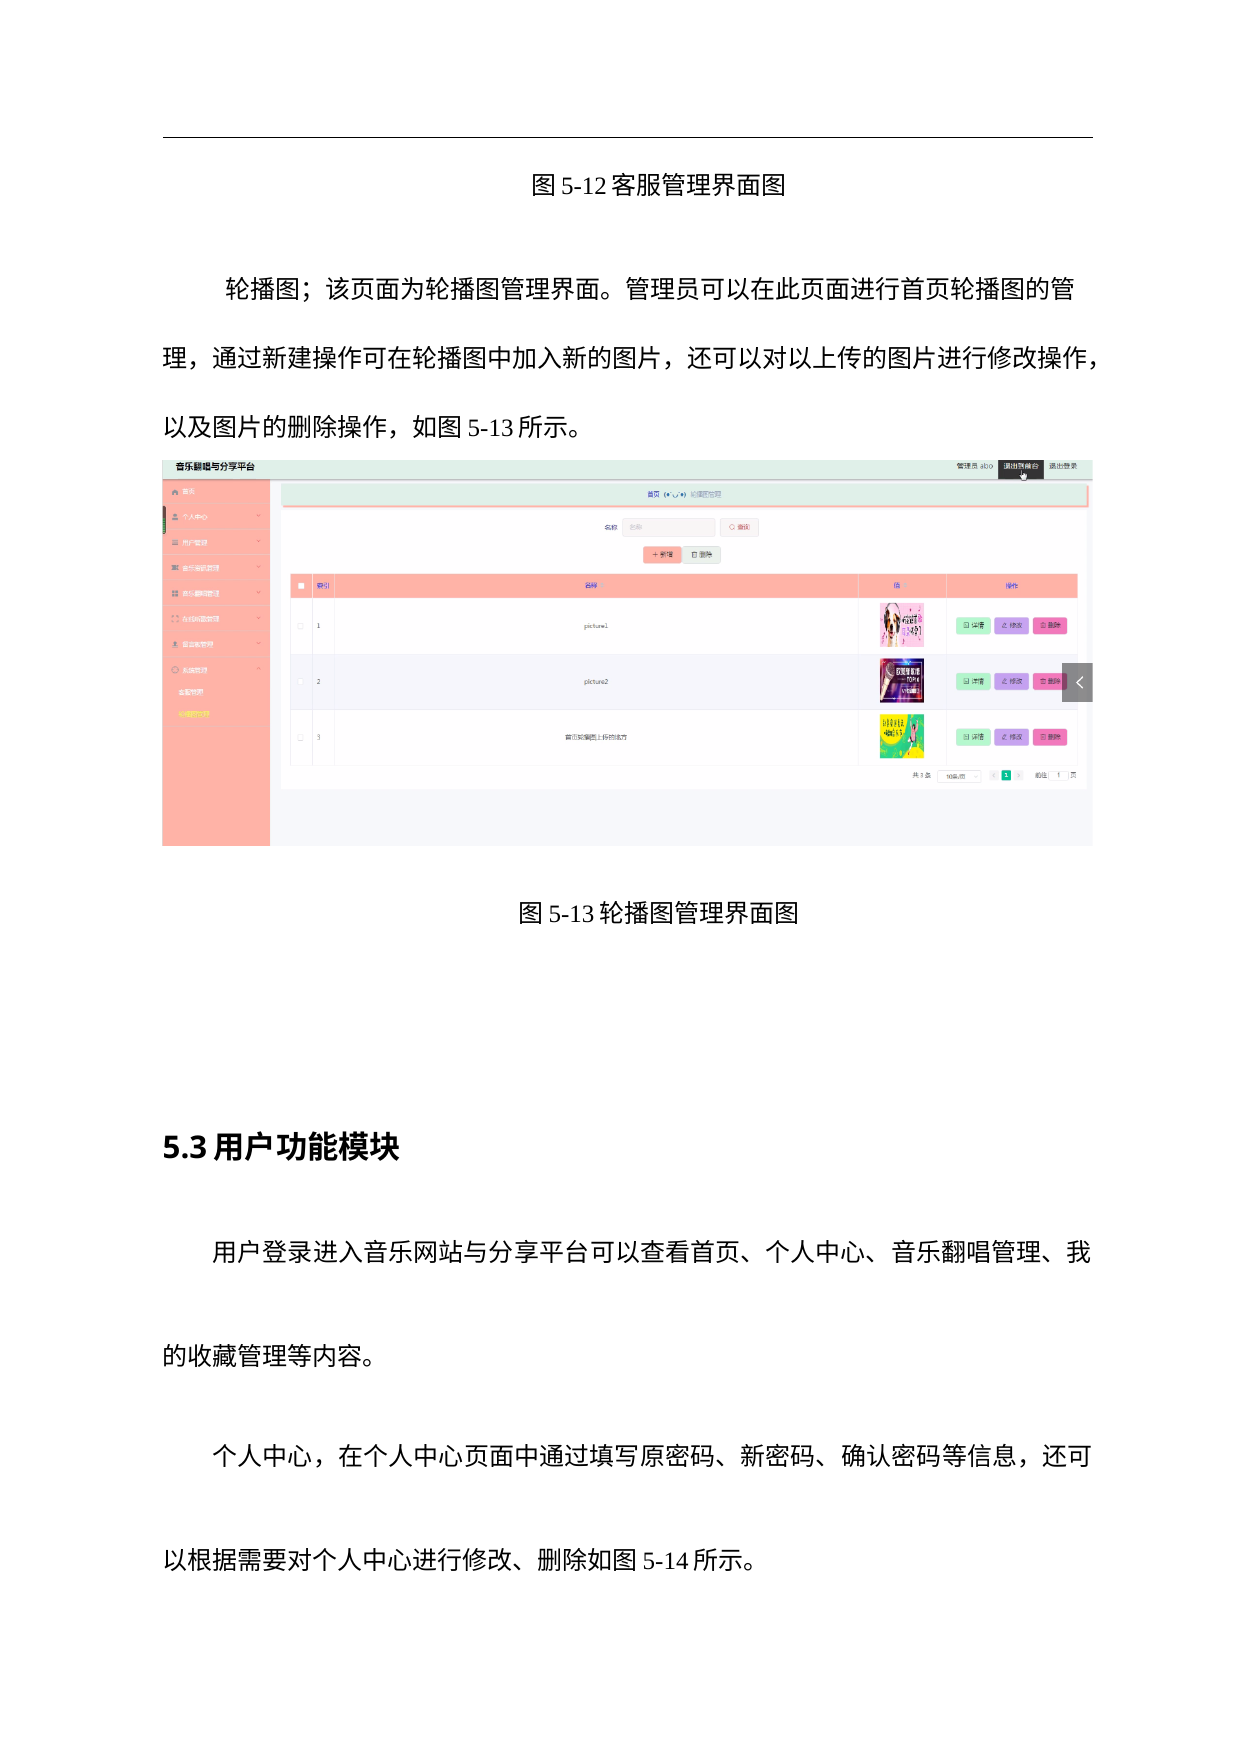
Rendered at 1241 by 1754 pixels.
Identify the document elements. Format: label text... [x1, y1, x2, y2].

text 用户登录进入音乐网站与分享平台可以查看首页、个人中心、音乐翻唱管理、我的收藏管理等内容。 [162, 1216, 1093, 1389]
text 个人中心，在个人中心页面中通过填写原密码、新密码、确认密码等信息，还可以根据需要对个人中心进行修改、删除如图5-14所示。 [162, 1420, 1093, 1593]
picture [162, 460, 1093, 846]
text 图5-12客服管理界面图 [162, 148, 1093, 218]
text 5.3用户功能模块 [162, 1110, 1093, 1179]
text 轮播图；该页面为轮播图管理界面。管理员可以在此页面进行首页轮播图的管理，通过新建操作可在轮播图中加入新的图片，还可以对以上传的图片进行修改操作，以及图片的删除操作，如图5-13所示。 [162, 253, 1093, 460]
text 图5-13轮播图管理界面图 [162, 877, 1093, 946]
